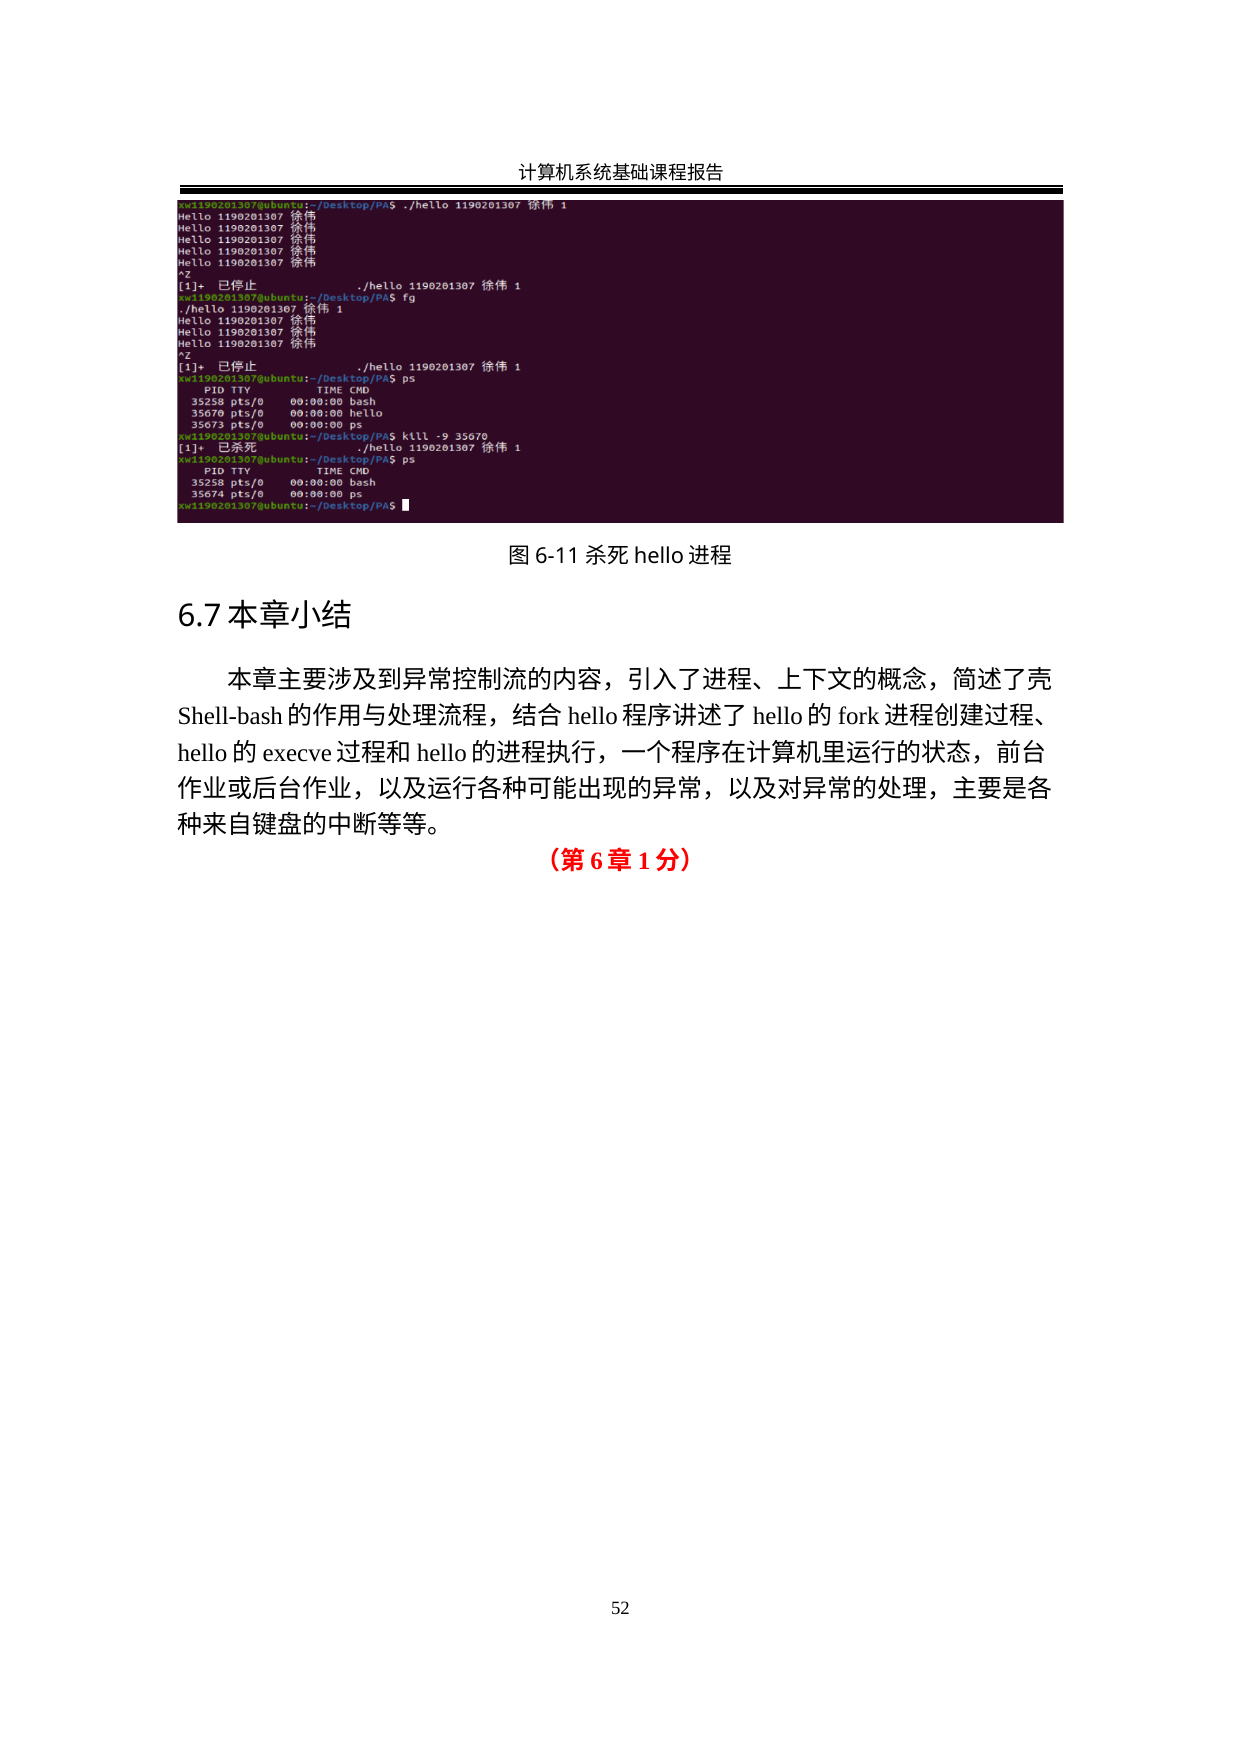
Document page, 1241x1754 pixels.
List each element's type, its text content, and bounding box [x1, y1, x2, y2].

text 本章主要涉及到异常控制流的内容，引入了进程、上下文的概念，简述了壳Shell-bash的作用与处理流程，结合hello程序讲述了hello的fork进程创建过程、hello的execve过程和hello的进程执行，一个程序在计算机里运行的状态，前台作业或后台作业，以及运行各种可能出现的异常，以及对异常的处理，主要是各种来自键盘的中断等等。 [177, 659, 1063, 841]
picture [177, 200, 1064, 523]
text （第6章1分） [177, 841, 1063, 877]
subtitle 6.7本章小结 [177, 595, 1063, 634]
text 图 6-11 杀死hello进程 [177, 538, 1063, 570]
